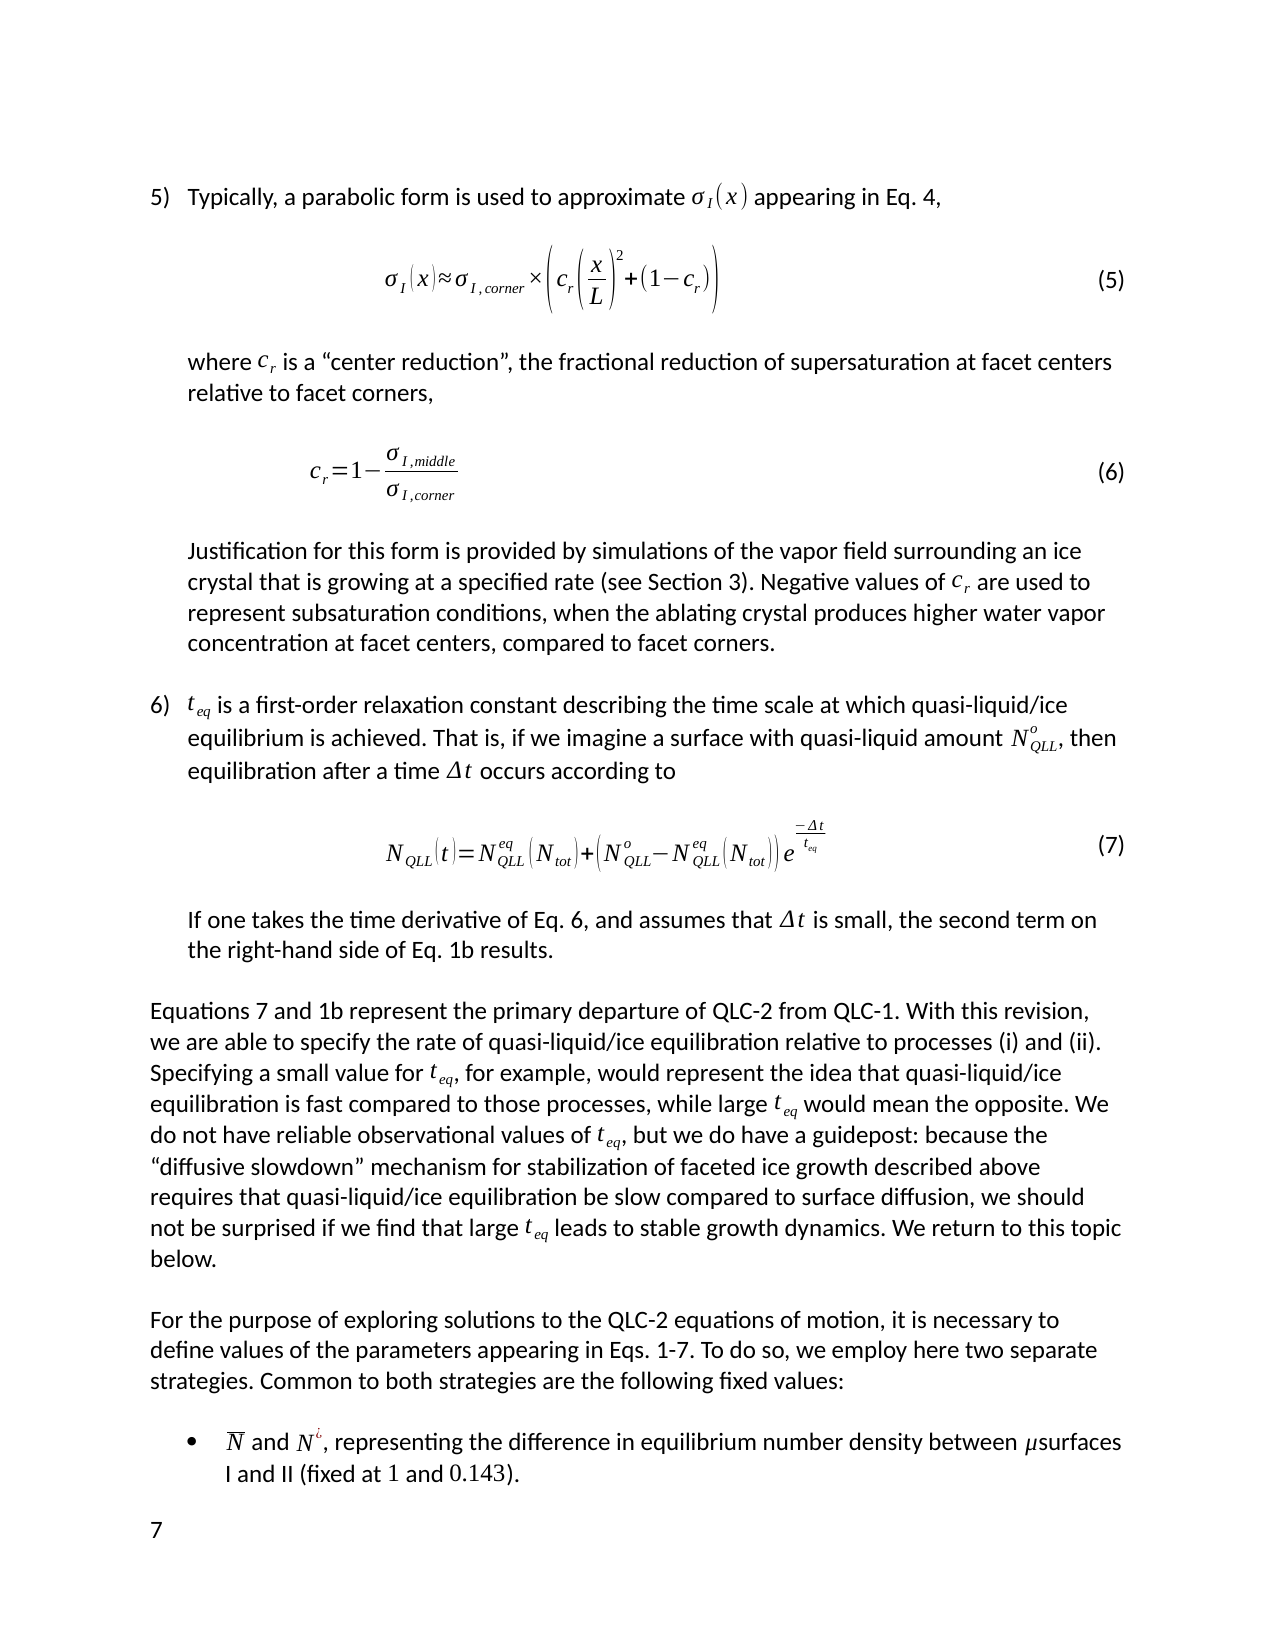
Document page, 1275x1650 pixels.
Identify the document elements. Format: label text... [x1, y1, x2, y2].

list Equations 7 and 1b represent the primary departure of QLC-2 from QLC-1. With this revision, we are able to specify the rate of quasi-liquid/ice equilibration relative to processes (i) and (ii). Specifying a small value for , for example, would represent the idea that quasi-liquid/ice equilibration is fast compared to those processes, while large would mean the opposite. We do not have reliable observational values of , but we do have a guidepost: because the “diffusive slowdown” mechanism for stabilization of faceted ice growth described above requires that quasi-liquid/ice equilibration be slow compared to surface diffusion, we should not be surprised if we find that large leads to stable growth dynamics. We return to this topic below. [150, 996, 1125, 1273]
list and , representing the difference in equilibrium number density between surfaces I and II (fixed at and ). [187, 1426, 1125, 1489]
list Justification for this form is provided by simulations of the vapor field surrounding an ice crystal that is growing at a specified rate (see Section 3). Negative values of are used to represent subsaturation conditions, when the ablating crystal produces higher water vapor concentration at facet centers, compared to facet corners. [187, 535, 1125, 658]
text For the purpose of exploring solutions to the QLC-2 equations of motion, it is necessary to define values of the parameters appearing in Eqs. 1-7. To do so, we employ here two separate strategies. Common to both strategies are the following fixed values: [150, 1304, 1125, 1396]
list (6) [187, 438, 1125, 504]
list Typically, a parabolic form is used to approximate appearing in Eq. 4, [150, 181, 1125, 212]
list is a first-order relaxation constant describing the time scale at which quasi-liquid/ice equilibrium is achieved. That is, if we imagine a surface with quasi-liquid amount , then equilibration after a time occurs according to [150, 688, 1125, 785]
list (7) [187, 816, 1125, 873]
list If one takes the time derivative of Eq. 6, and assumes that is small, the second term on the right-hand side of Eq. 1b results. [187, 904, 1125, 965]
list (5) [187, 243, 1125, 315]
list where is a “center reduction”, the fractional reduction of supersaturation at facet centers relative to facet corners, [187, 346, 1125, 408]
